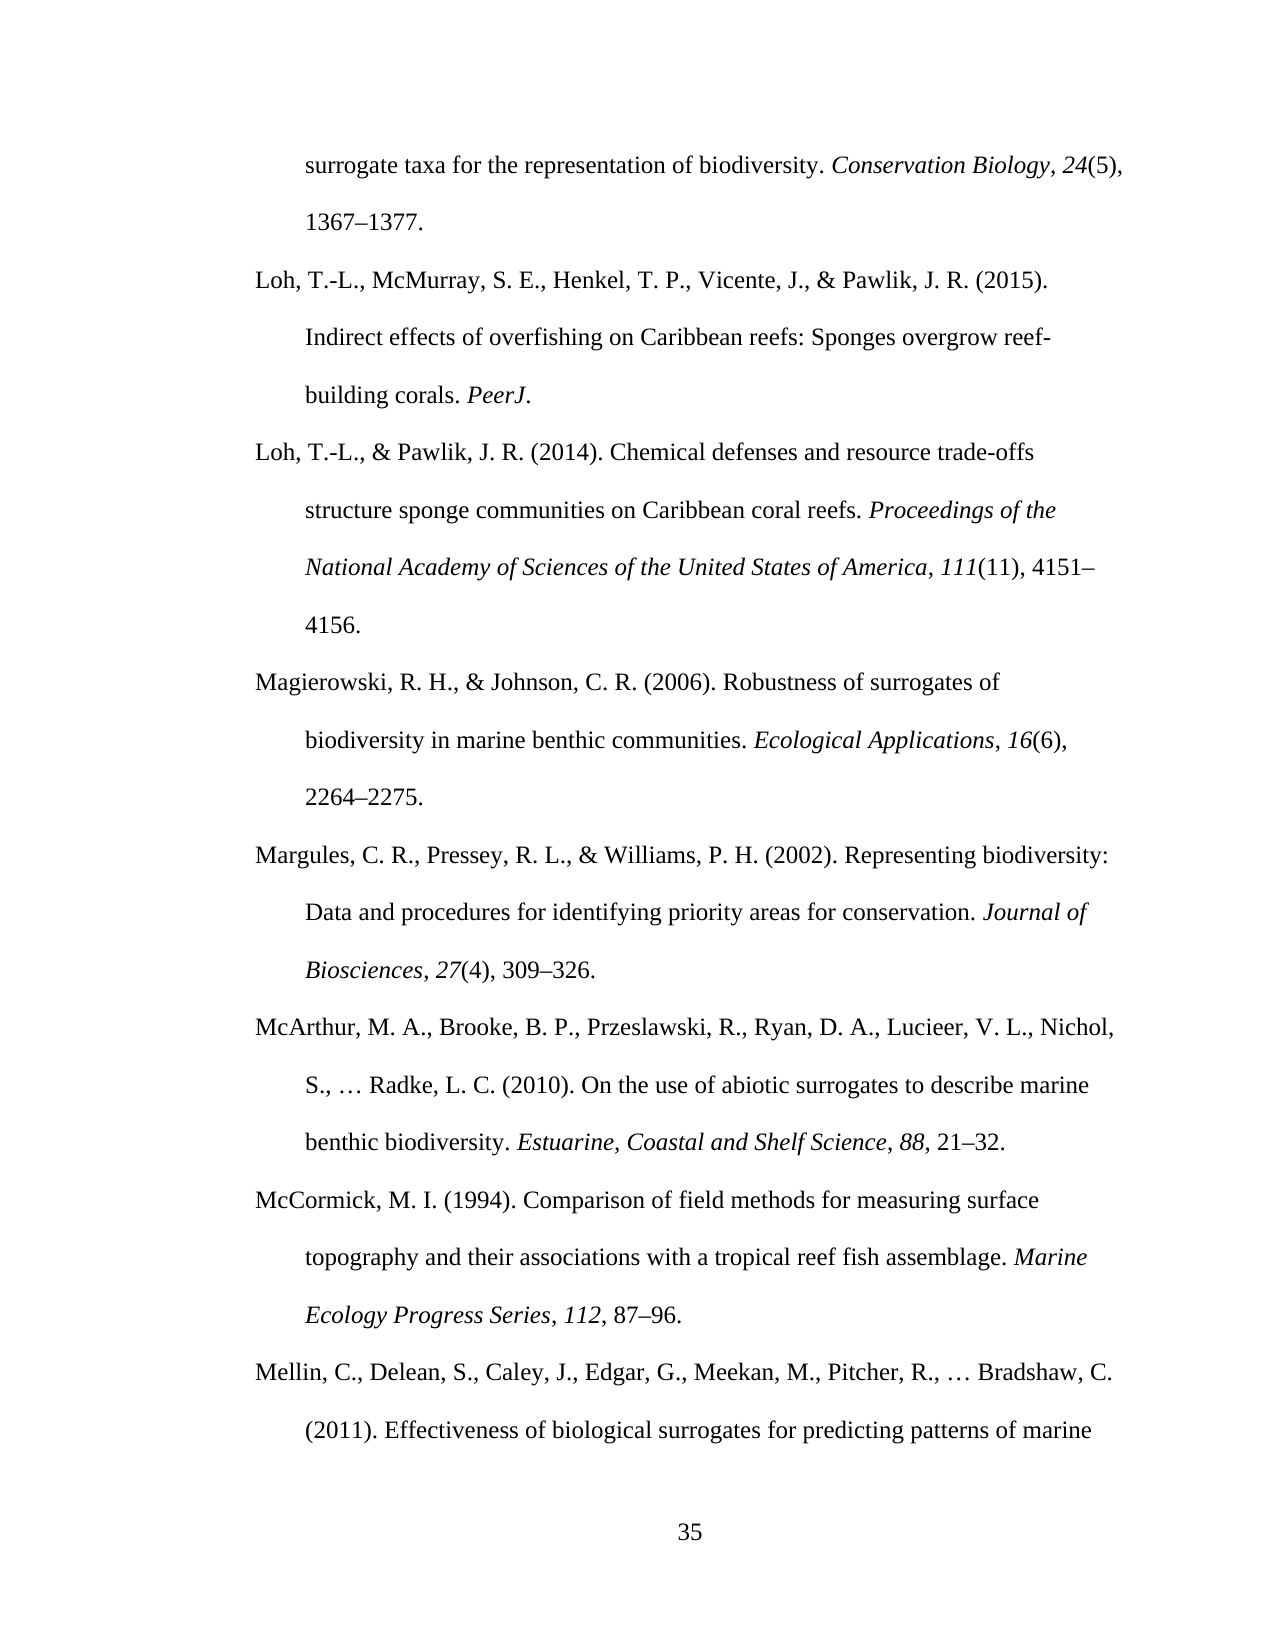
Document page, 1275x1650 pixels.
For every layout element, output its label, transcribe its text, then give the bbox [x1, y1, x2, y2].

text Margules, C. R., Pressey, R. L., & Williams, P. H. (2002). Representing biodiversity: Data and procedures for identifying priority areas for conservation. Journal of Biosciences, 27(4), 309–326. [255, 840, 1125, 984]
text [255, 150, 1125, 236]
text Loh, T.-L., & Pawlik, J. R. (2014). Chemical defenses and resource trade-offs structure sponge communities on Caribbean coral reefs. Proceedings of the National Academy of Sciences of the United States of America, 111(11), 4151–4156. [255, 437, 1125, 639]
text Loh, T.-L., McMurray, S. E., Henkel, T. P., Vicente, J., & Pawlik, J. R. (2015). Indirect effects of overfishing on Caribbean reefs: Sponges overgrow reef-building corals. PeerJ. [255, 265, 1125, 409]
text Magierowski, R. H., & Johnson, C. R. (2006). Robustness of surrogates of biodiversity in marine benthic communities. Ecological Applications, 16(6), 2264–2275. [255, 667, 1125, 811]
text McCormick, M. I. (1994). Comparison of field methods for measuring surface topography and their associations with a tropical reef fish assemblage. Marine Ecology Progress Series, 112, 87–96. [255, 1185, 1125, 1329]
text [255, 1357, 1125, 1444]
text McArthur, M. A., Brooke, B. P., Przeslawski, R., Ryan, D. A., Lucieer, V. L., Nichol, S., … Radke, L. C. (2010). On the use of abiotic surrogates to describe marine benthic biodiversity. Estuarine, Coastal and Shelf Science, 88, 21–32. [255, 1012, 1125, 1156]
